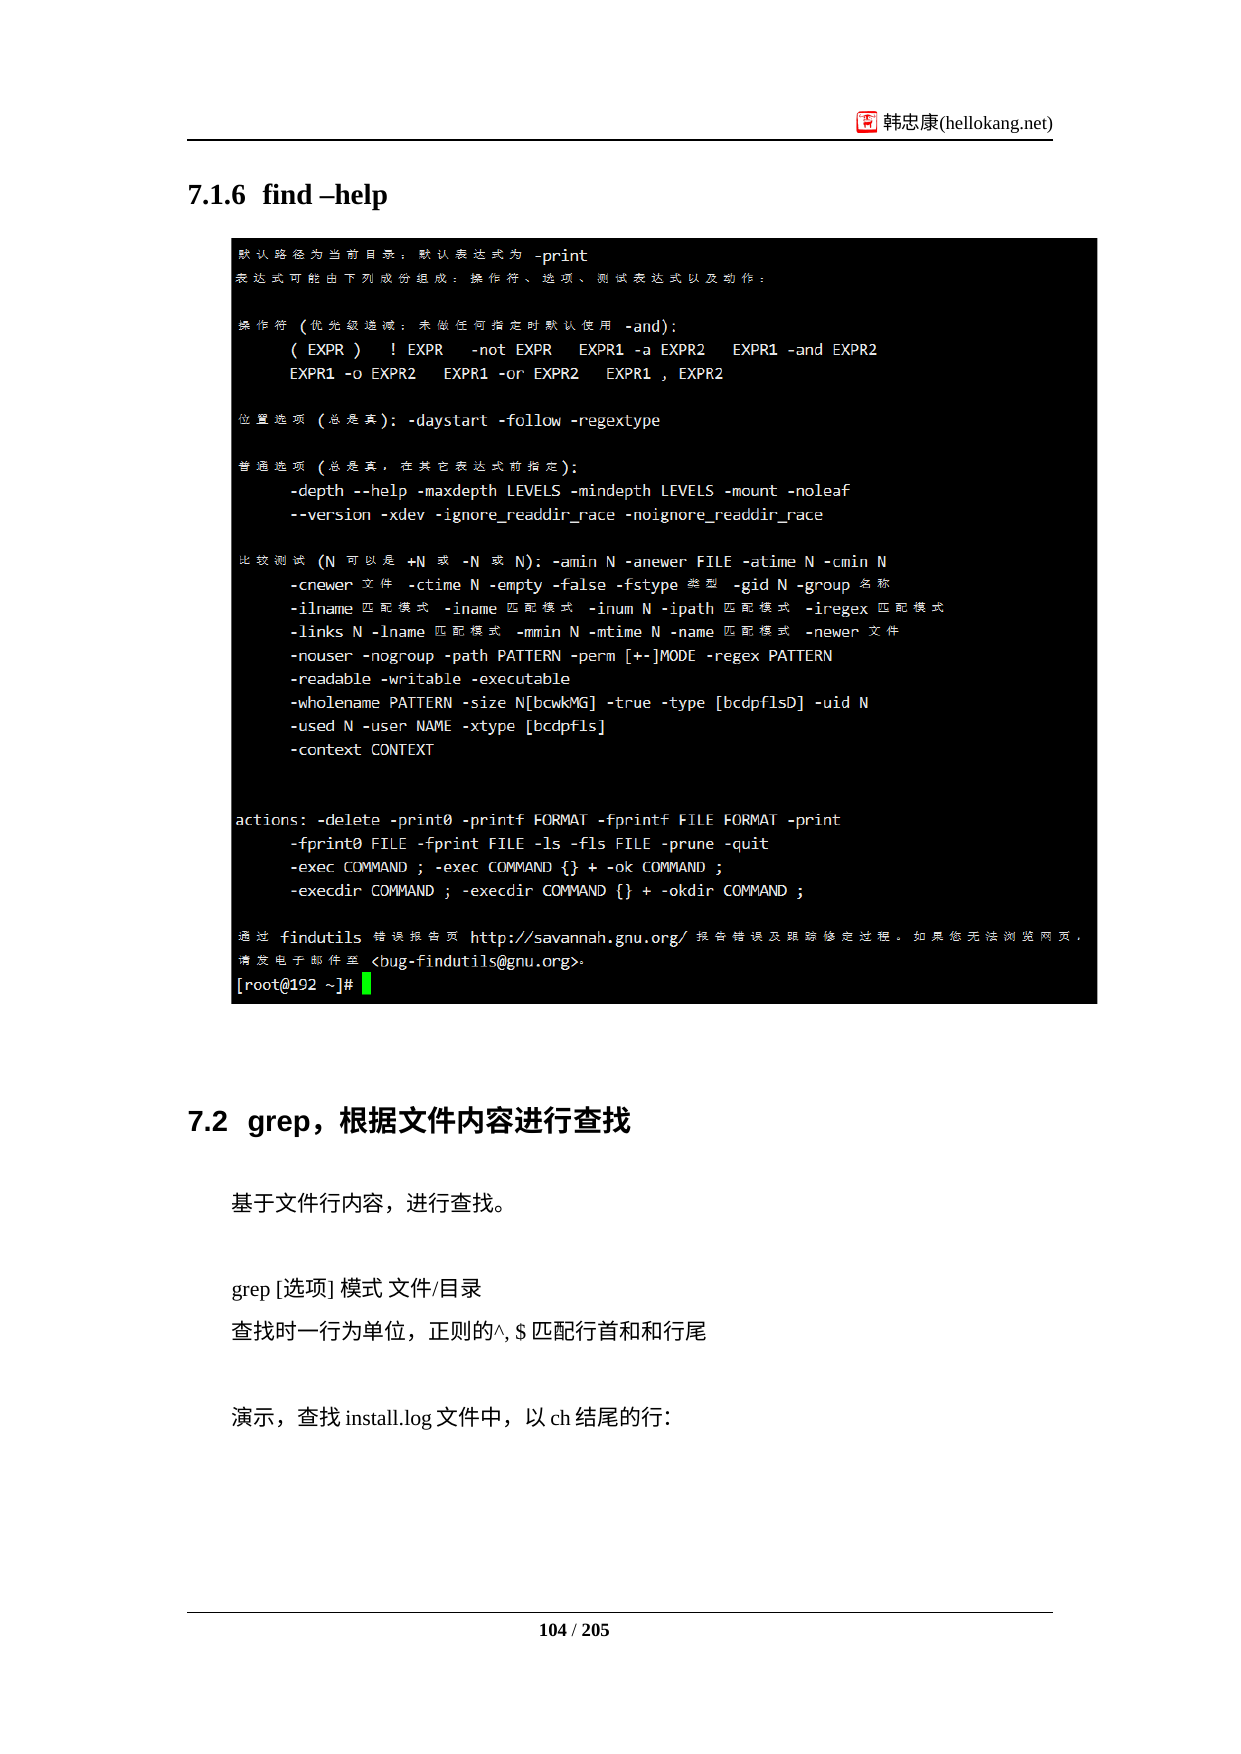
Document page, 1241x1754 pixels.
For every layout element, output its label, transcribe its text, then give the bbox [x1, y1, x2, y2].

text 查找时一行为单位，正则的^, $ 匹配行首和和行尾 [187, 1314, 1053, 1346]
text 演示，查找install.log文件中，以ch结尾的行： [187, 1400, 1053, 1432]
picture [231, 238, 1098, 1004]
subtitle grep，根据文件内容进行查找 [187, 1087, 1053, 1152]
text 基于文件行内容，进行查找。 [187, 1185, 1053, 1218]
subtitle find –help [187, 161, 1053, 226]
text grep [选项] 模式 文件/目录 [187, 1271, 1053, 1303]
picture [856, 111, 878, 133]
